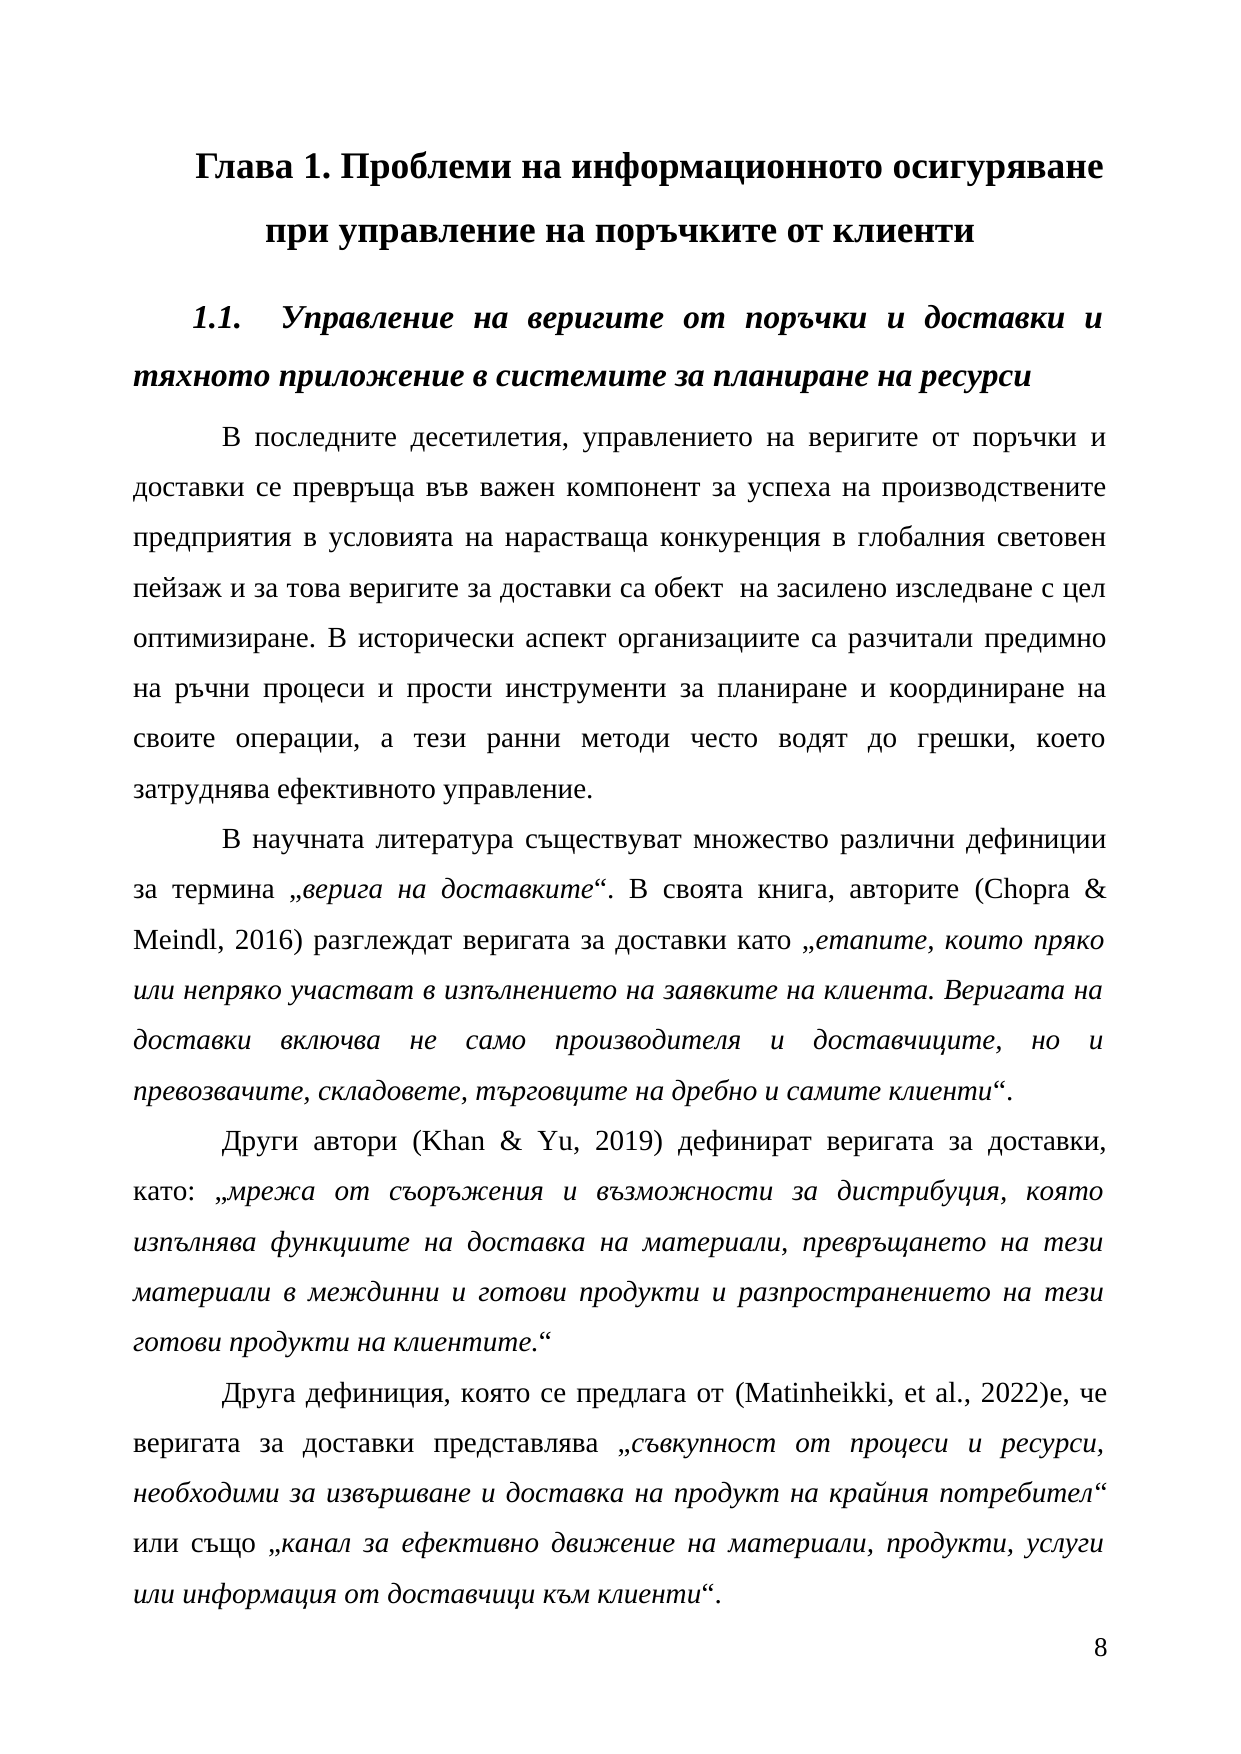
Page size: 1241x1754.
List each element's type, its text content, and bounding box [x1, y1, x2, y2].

text В научната литература съществуват множество различни дефиниции за термина „верига на доставките“. В своята книга, авторите разглеждат веригата за доставки като „етапите, които пряко или непряко участват в изпълнението на заявките на клиента. Веригата на доставки включва не само производителя и доставчиците, но и превозвачите, складовете, търговците на дребно и самите клиенти“. [133, 821, 1107, 1106]
text Други автори дефинират веригата за доставки, като: „мрежа от съоръжения и възможности за дистрибуция, която изпълнява функциите на доставка на материали, превръщането на тези материали в междинни и готови продукти и разпространението на тези готови продукти на клиентите.“ [133, 1123, 1107, 1358]
text Друга дефиниция, която се предлага от е, че веригата за доставки представлява „съвкупност от процеси и ресурси, необходими за извършване и доставка на продукт на крайния потребител“ или също „канал за ефективно движение на материали, продукти, услуги или информация от доставчици към клиенти“. [133, 1375, 1107, 1609]
text В последните десетилетия, управлението на веригите от поръчки и доставки се превръща във важен компонент за успеха на производствените предприятия в условията на нарастваща конкуренция в глобалния световен пейзаж и за това веригите за доставки са обект на засилено изследване с цел оптимизиране. В исторически аспект организациите са разчитали предимно на ръчни процеси и прости инструменти за планиране и координиране на своите операции, а тези ранни методи често водят до грешки, което затруднява ефективното управление. [133, 419, 1107, 804]
subtitle Управление на веригите от поръчки и доставки и тяхното приложение в системите за планиране на ресурси [133, 297, 1107, 393]
subtitle Глава 1. Проблеми на информационното осигуряване при управление на поръчките от клиенти [133, 143, 1107, 251]
